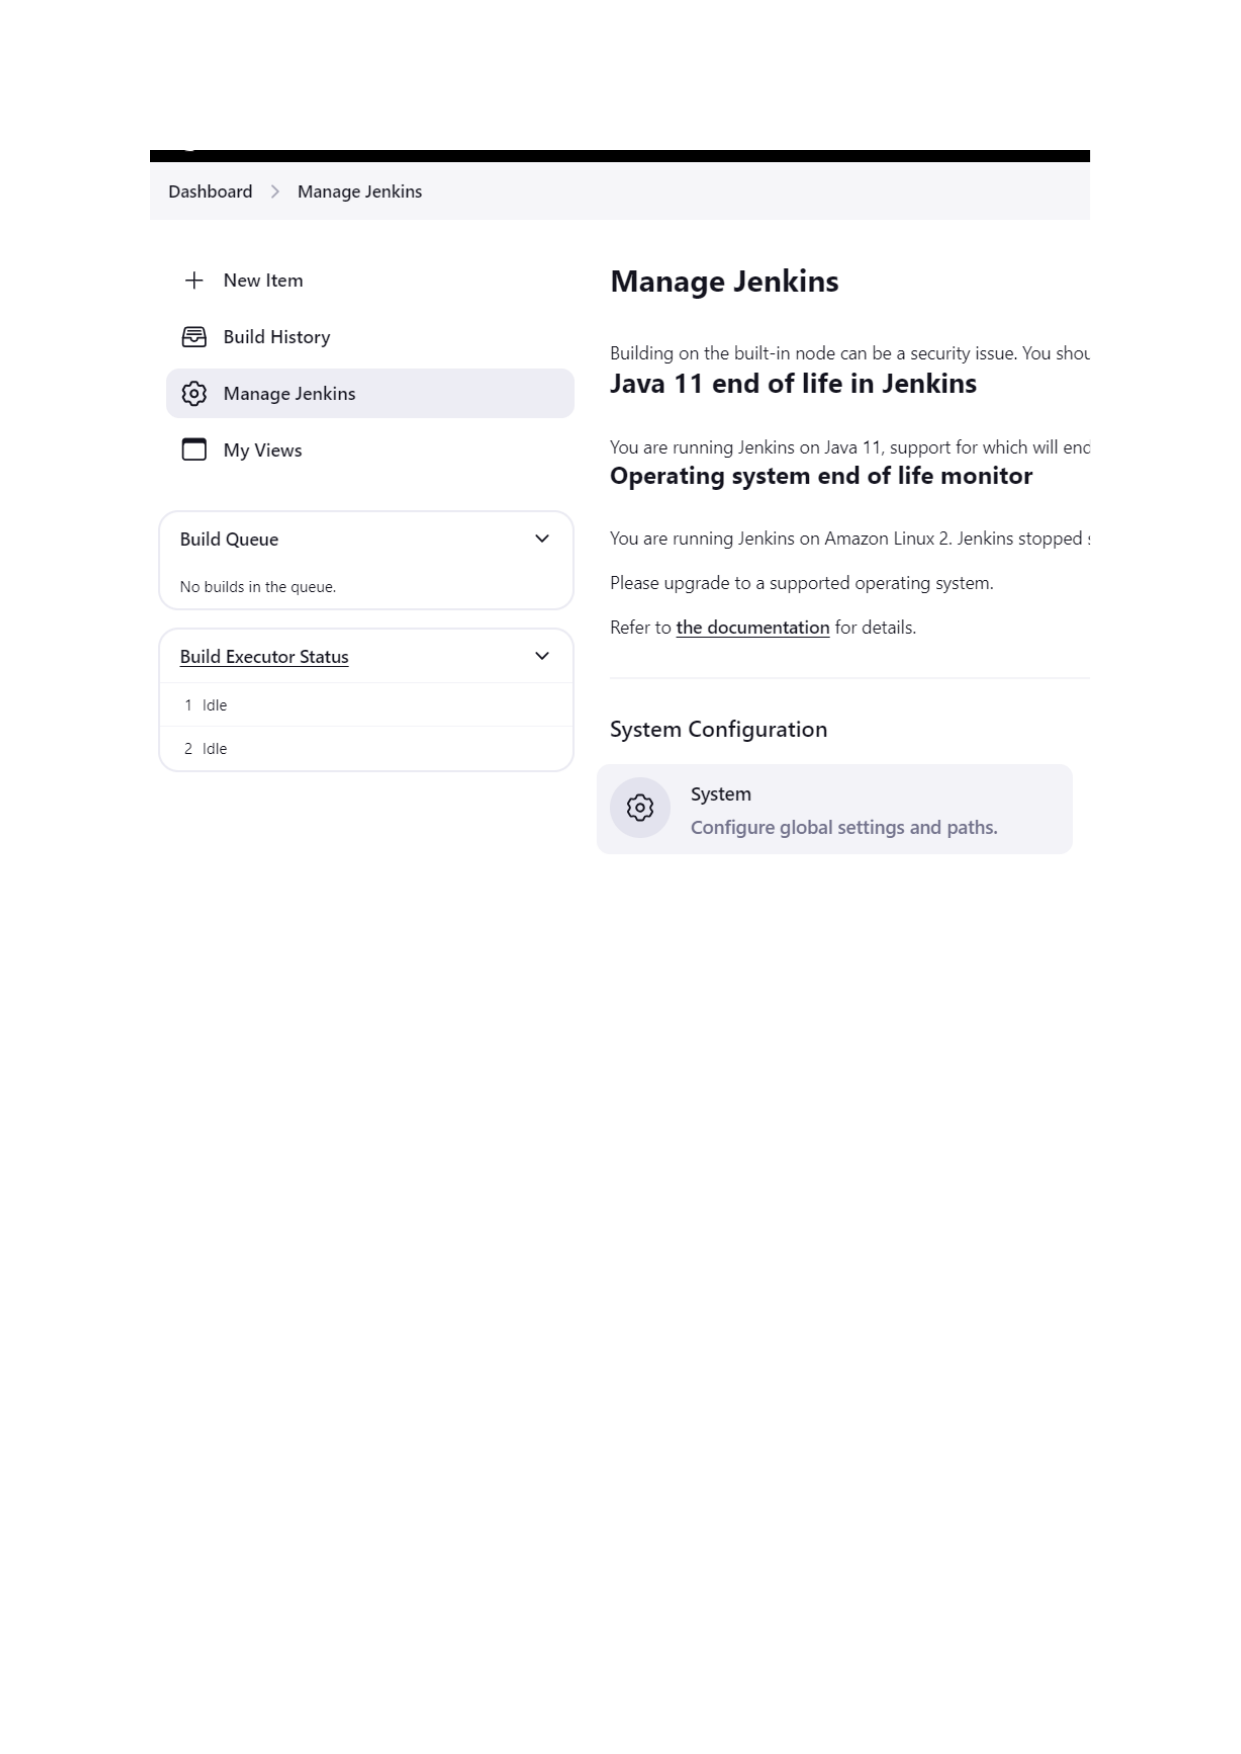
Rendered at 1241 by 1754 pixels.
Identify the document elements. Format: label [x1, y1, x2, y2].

picture [150, 150, 1091, 925]
